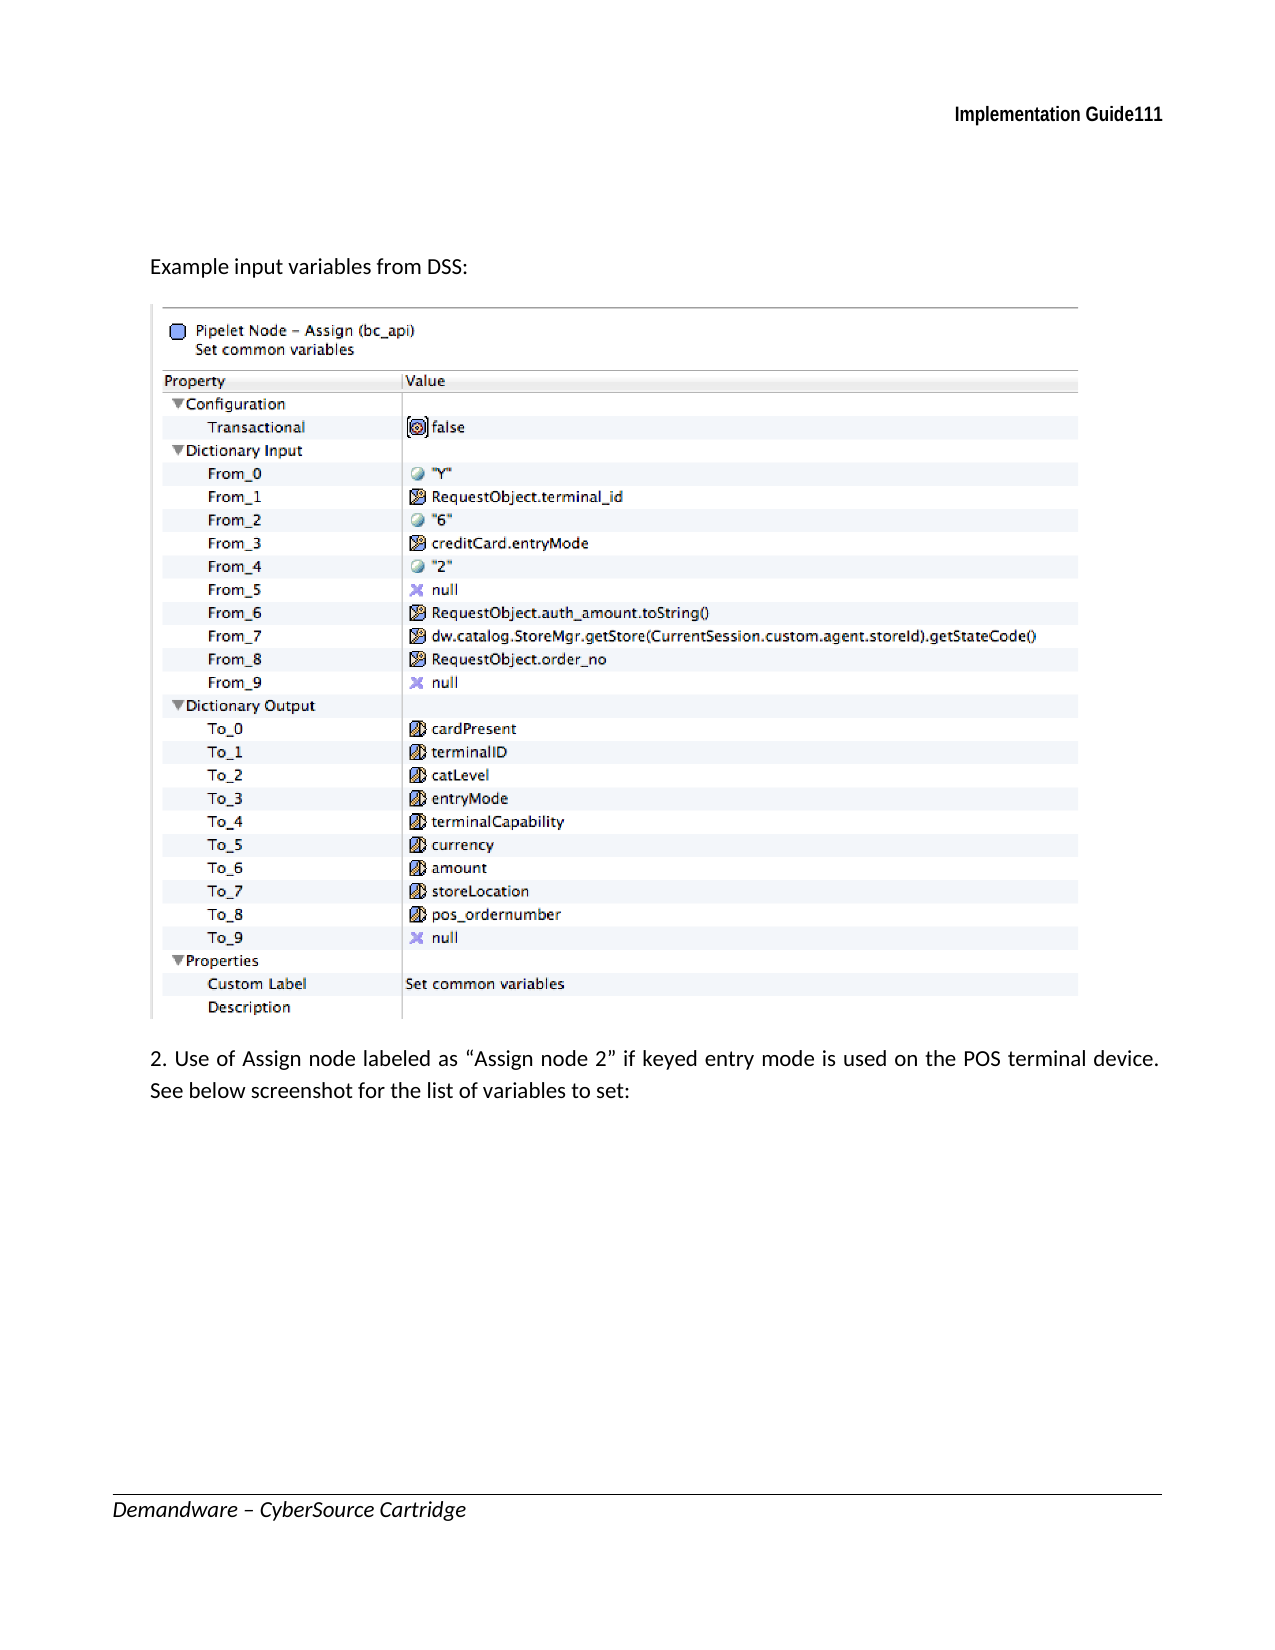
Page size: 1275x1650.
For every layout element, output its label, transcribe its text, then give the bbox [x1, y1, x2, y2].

picture [150, 304, 1079, 1019]
text 2. Use of Assign node labeled as “Assign node 2” if keyed entry mode is used on the POS terminal device. See below screenshot for the list of variables to set: [150, 1044, 1162, 1104]
text Example input variables from DSS: [150, 252, 1162, 280]
